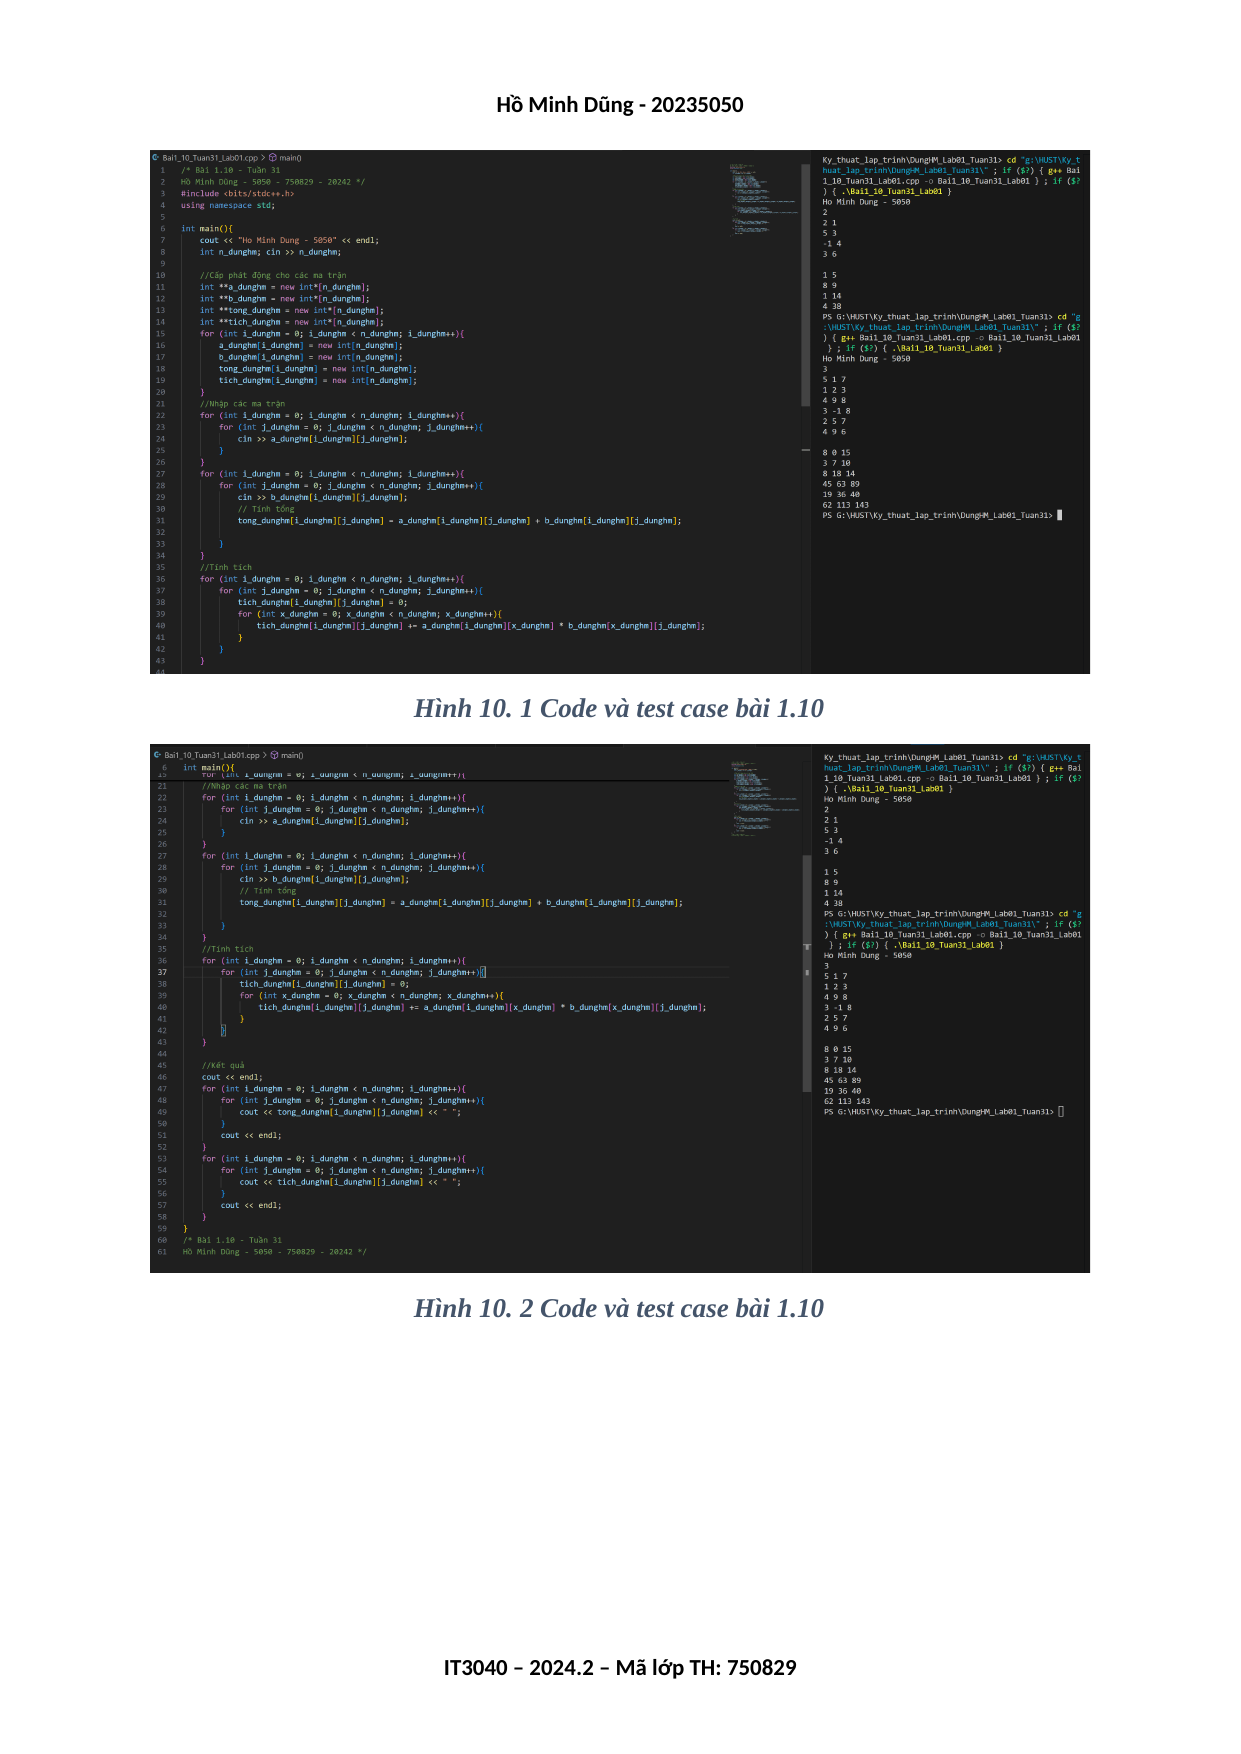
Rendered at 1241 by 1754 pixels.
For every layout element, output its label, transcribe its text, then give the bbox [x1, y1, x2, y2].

text Hình 10. 1 Code và test case bài 1.10 [150, 692, 1090, 723]
picture [150, 150, 1091, 674]
picture [150, 744, 1091, 1273]
text Hình 10. 2 Code và test case bài 1.10 [150, 1292, 1090, 1323]
